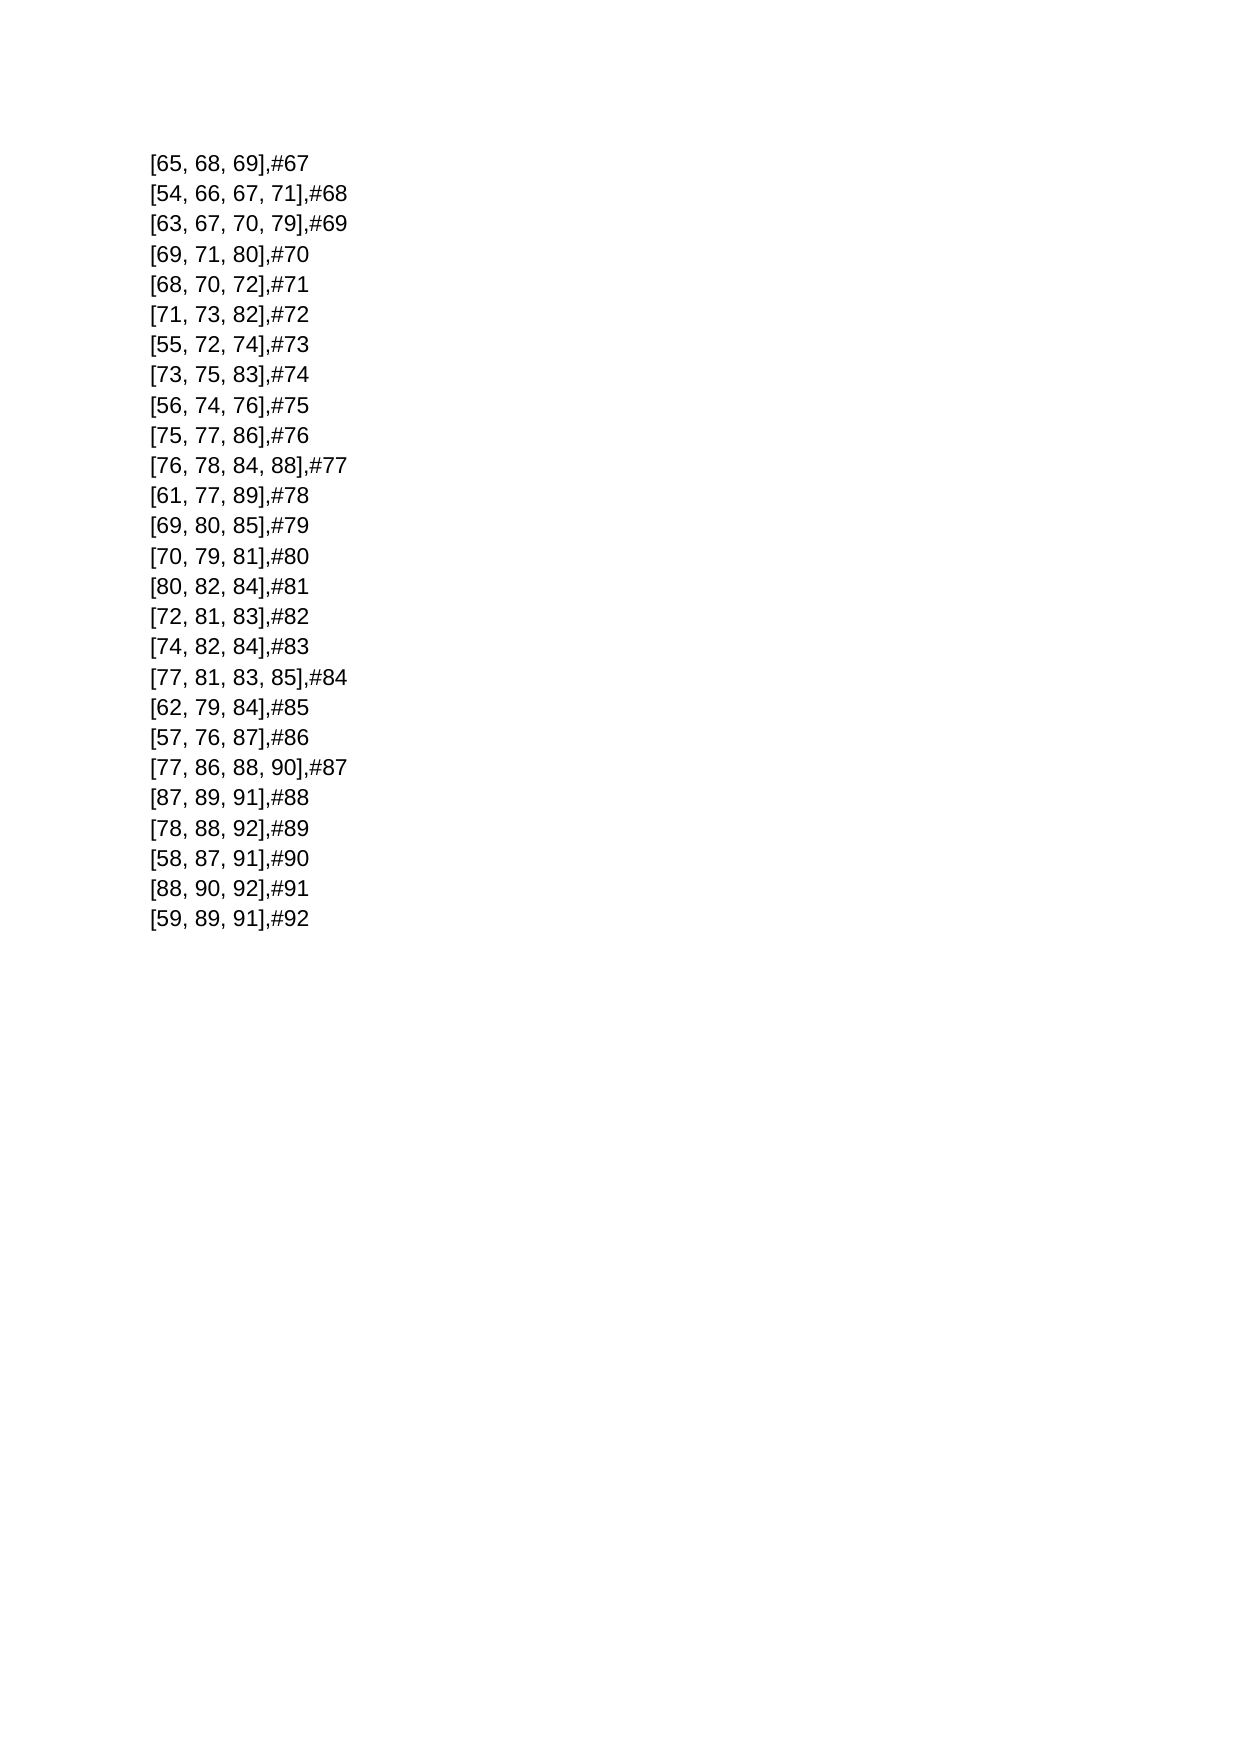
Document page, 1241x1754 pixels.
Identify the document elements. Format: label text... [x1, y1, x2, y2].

text [61, 77, 89],#78 [150, 482, 1090, 509]
text [68, 70, 72],#71 [150, 271, 1090, 297]
text [65, 68, 69],#67 [150, 150, 1090, 176]
text [62, 79, 84],#85 [150, 694, 1090, 720]
text [70, 79, 81],#80 [150, 543, 1090, 569]
text [87, 89, 91],#88 [150, 784, 1090, 811]
text [63, 67, 70, 79],#69 [150, 210, 1090, 237]
text [57, 76, 87],#86 [150, 724, 1090, 750]
text [54, 66, 67, 71],#68 [150, 180, 1090, 207]
text [76, 78, 84, 88],#77 [150, 452, 1090, 478]
text [74, 82, 84],#83 [150, 633, 1090, 660]
text [59, 89, 91],#92 [150, 905, 1090, 932]
text [72, 81, 83],#82 [150, 603, 1090, 629]
text [75, 77, 86],#76 [150, 422, 1090, 448]
text [69, 80, 85],#79 [150, 512, 1090, 539]
text [73, 75, 83],#74 [150, 361, 1090, 388]
text [88, 90, 92],#91 [150, 875, 1090, 901]
text [71, 73, 82],#72 [150, 301, 1090, 327]
text [56, 74, 76],#75 [150, 392, 1090, 418]
text [80, 82, 84],#81 [150, 573, 1090, 599]
text [78, 88, 92],#89 [150, 814, 1090, 841]
text [58, 87, 91],#90 [150, 845, 1090, 871]
text [55, 72, 74],#73 [150, 331, 1090, 358]
text [77, 81, 83, 85],#84 [150, 663, 1090, 690]
text [77, 86, 88, 90],#87 [150, 754, 1090, 781]
text [69, 71, 80],#70 [150, 241, 1090, 267]
